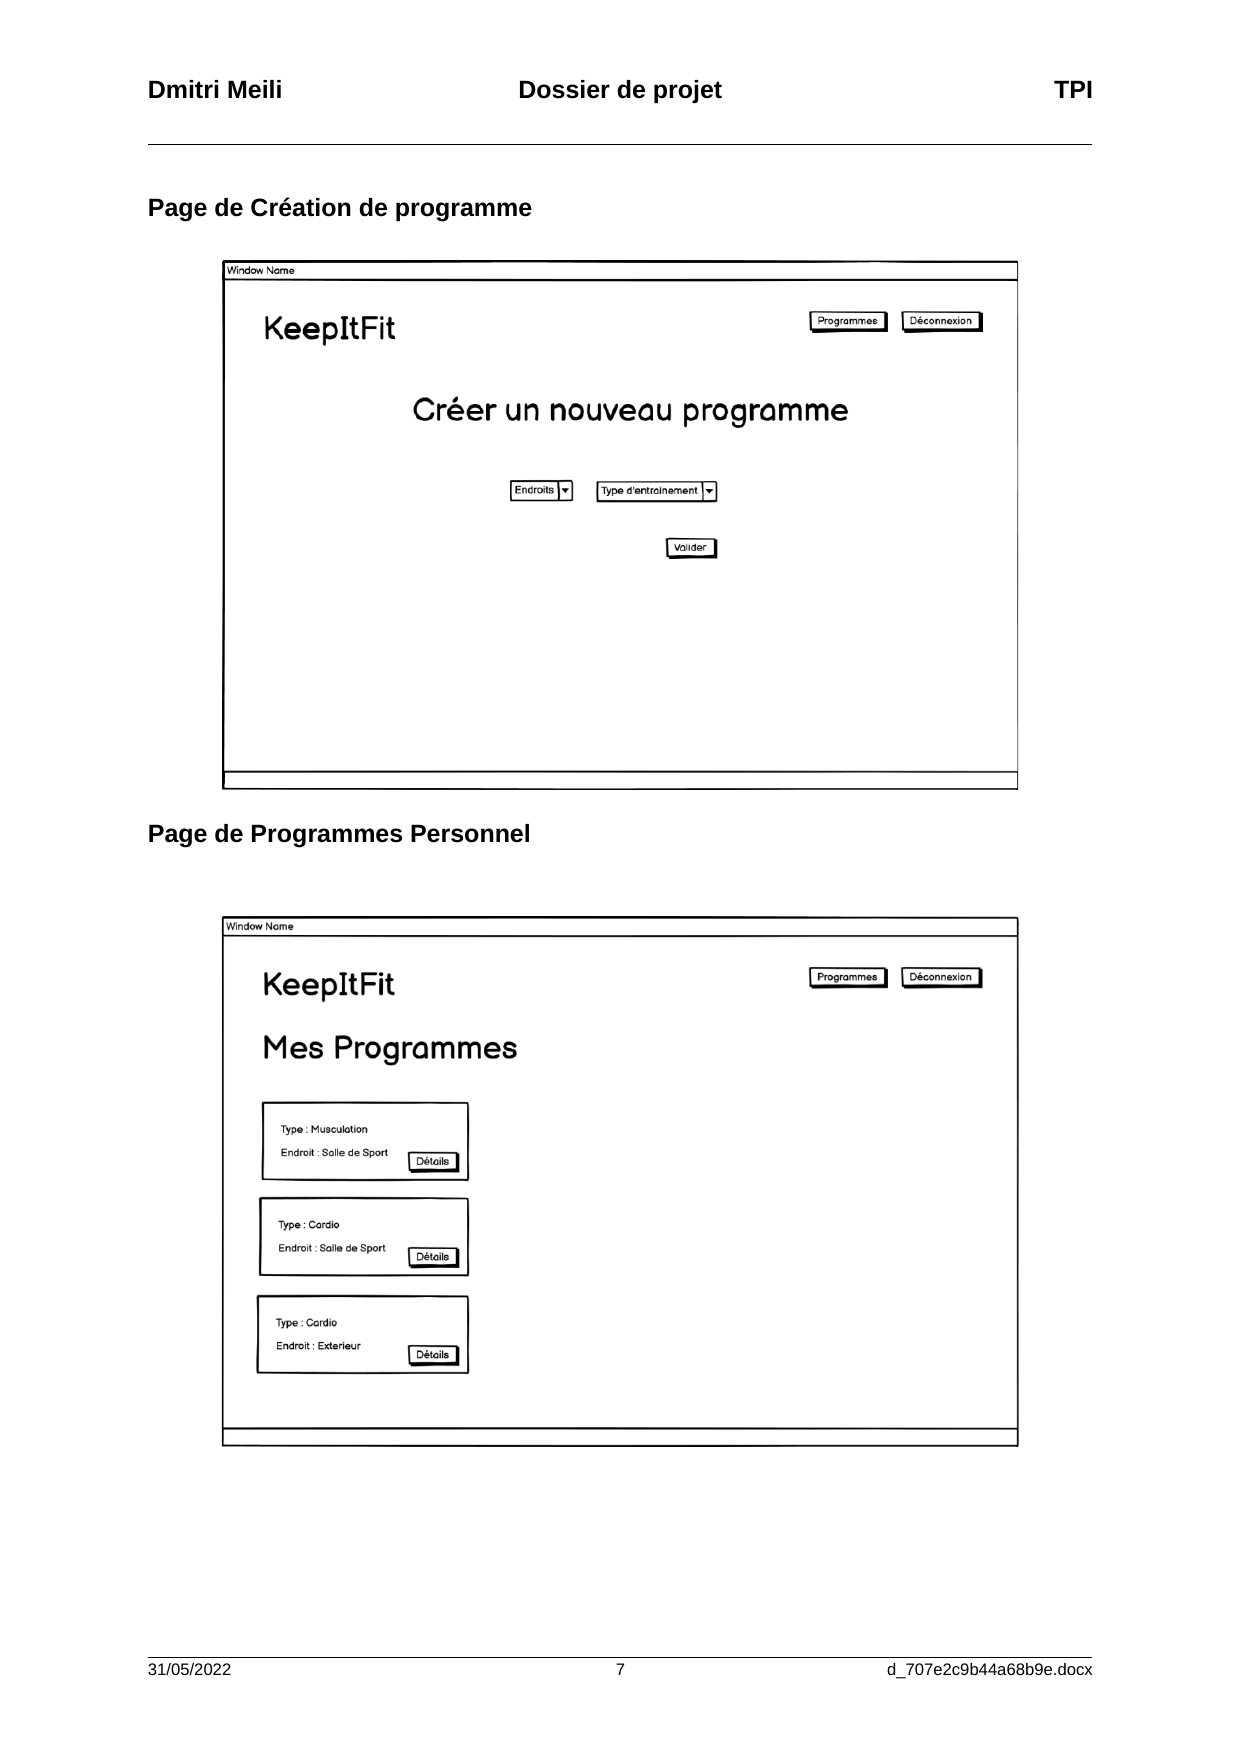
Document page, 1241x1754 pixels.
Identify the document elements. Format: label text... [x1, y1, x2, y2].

picture [222, 260, 1019, 790]
text Page de Programmes Personnel [148, 819, 1092, 847]
picture [221, 916, 1019, 1447]
text Page de Création de programme [148, 193, 1092, 222]
